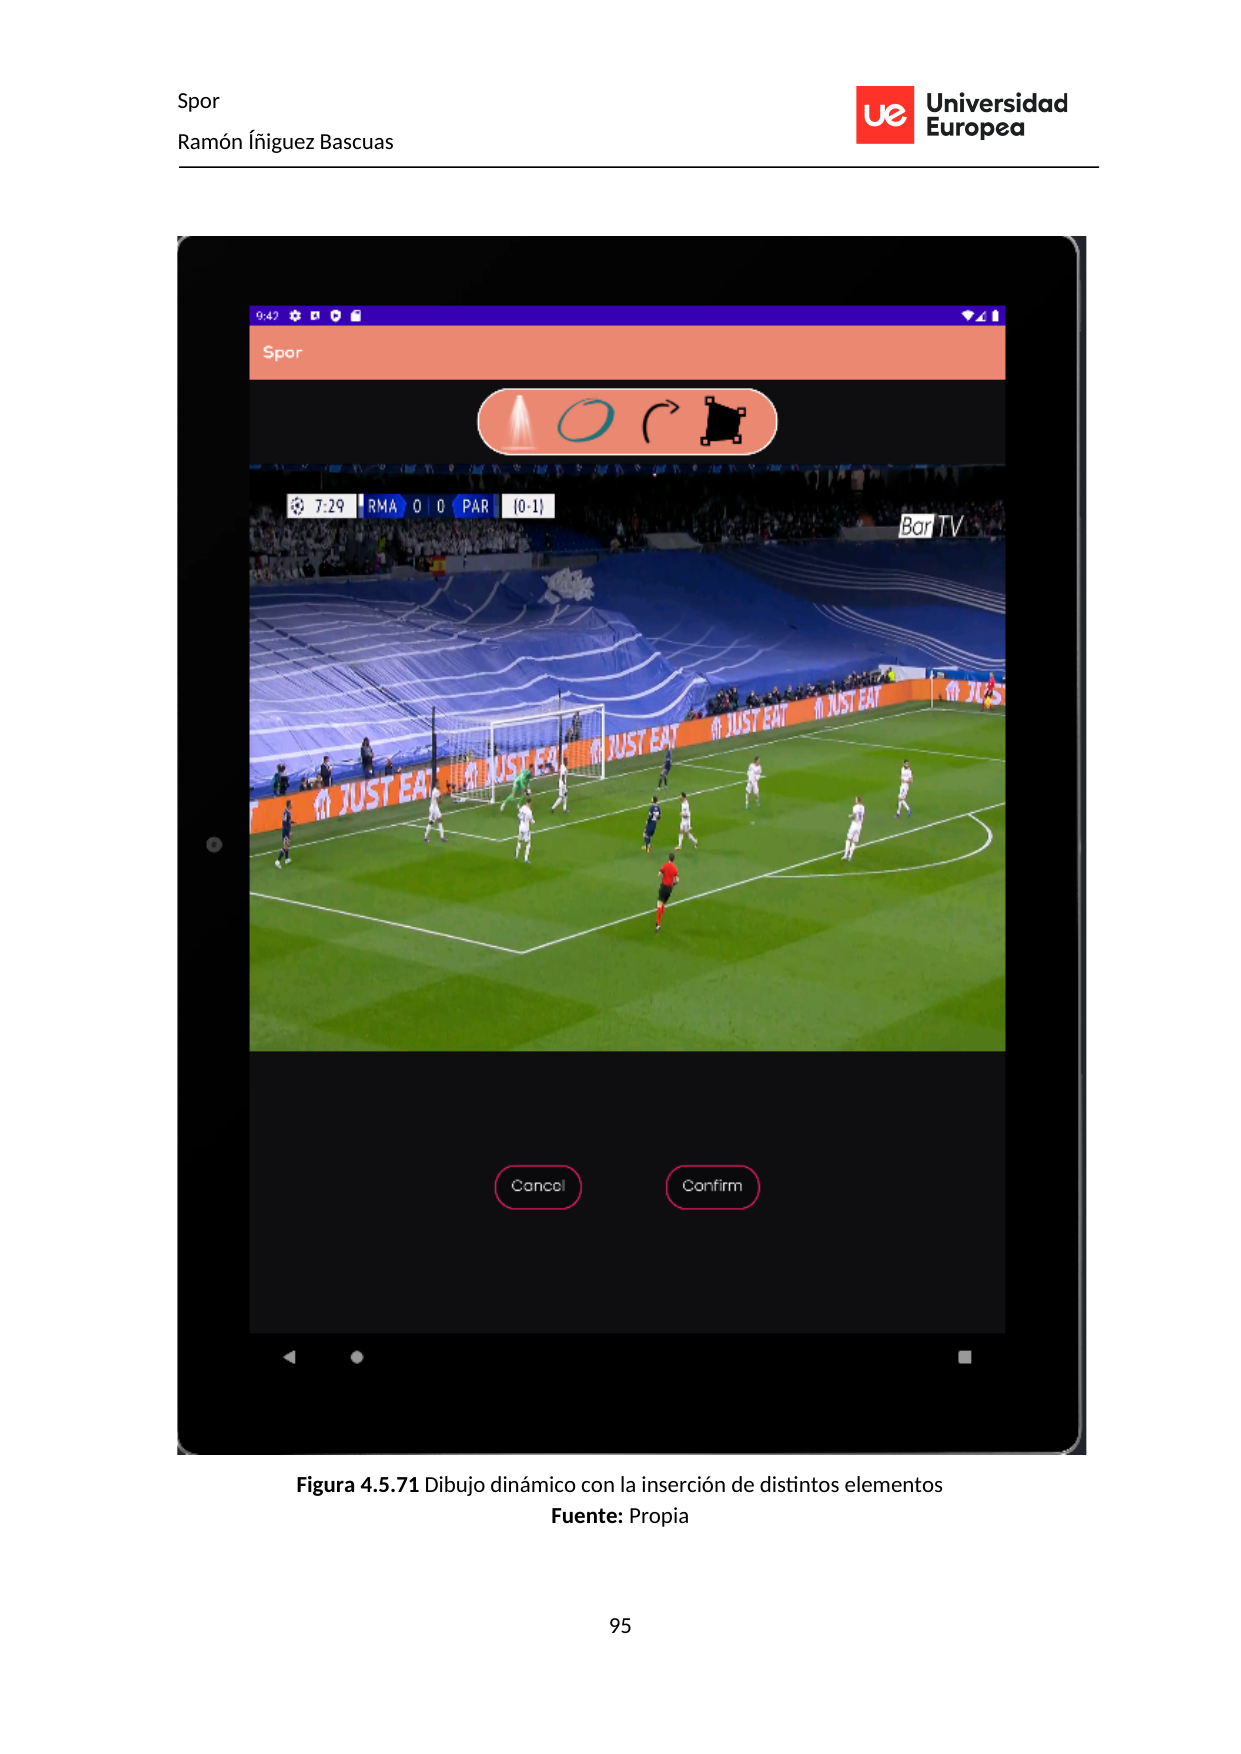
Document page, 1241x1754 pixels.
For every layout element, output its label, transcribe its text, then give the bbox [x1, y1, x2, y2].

picture [856, 86, 1068, 144]
picture [177, 236, 1087, 1455]
